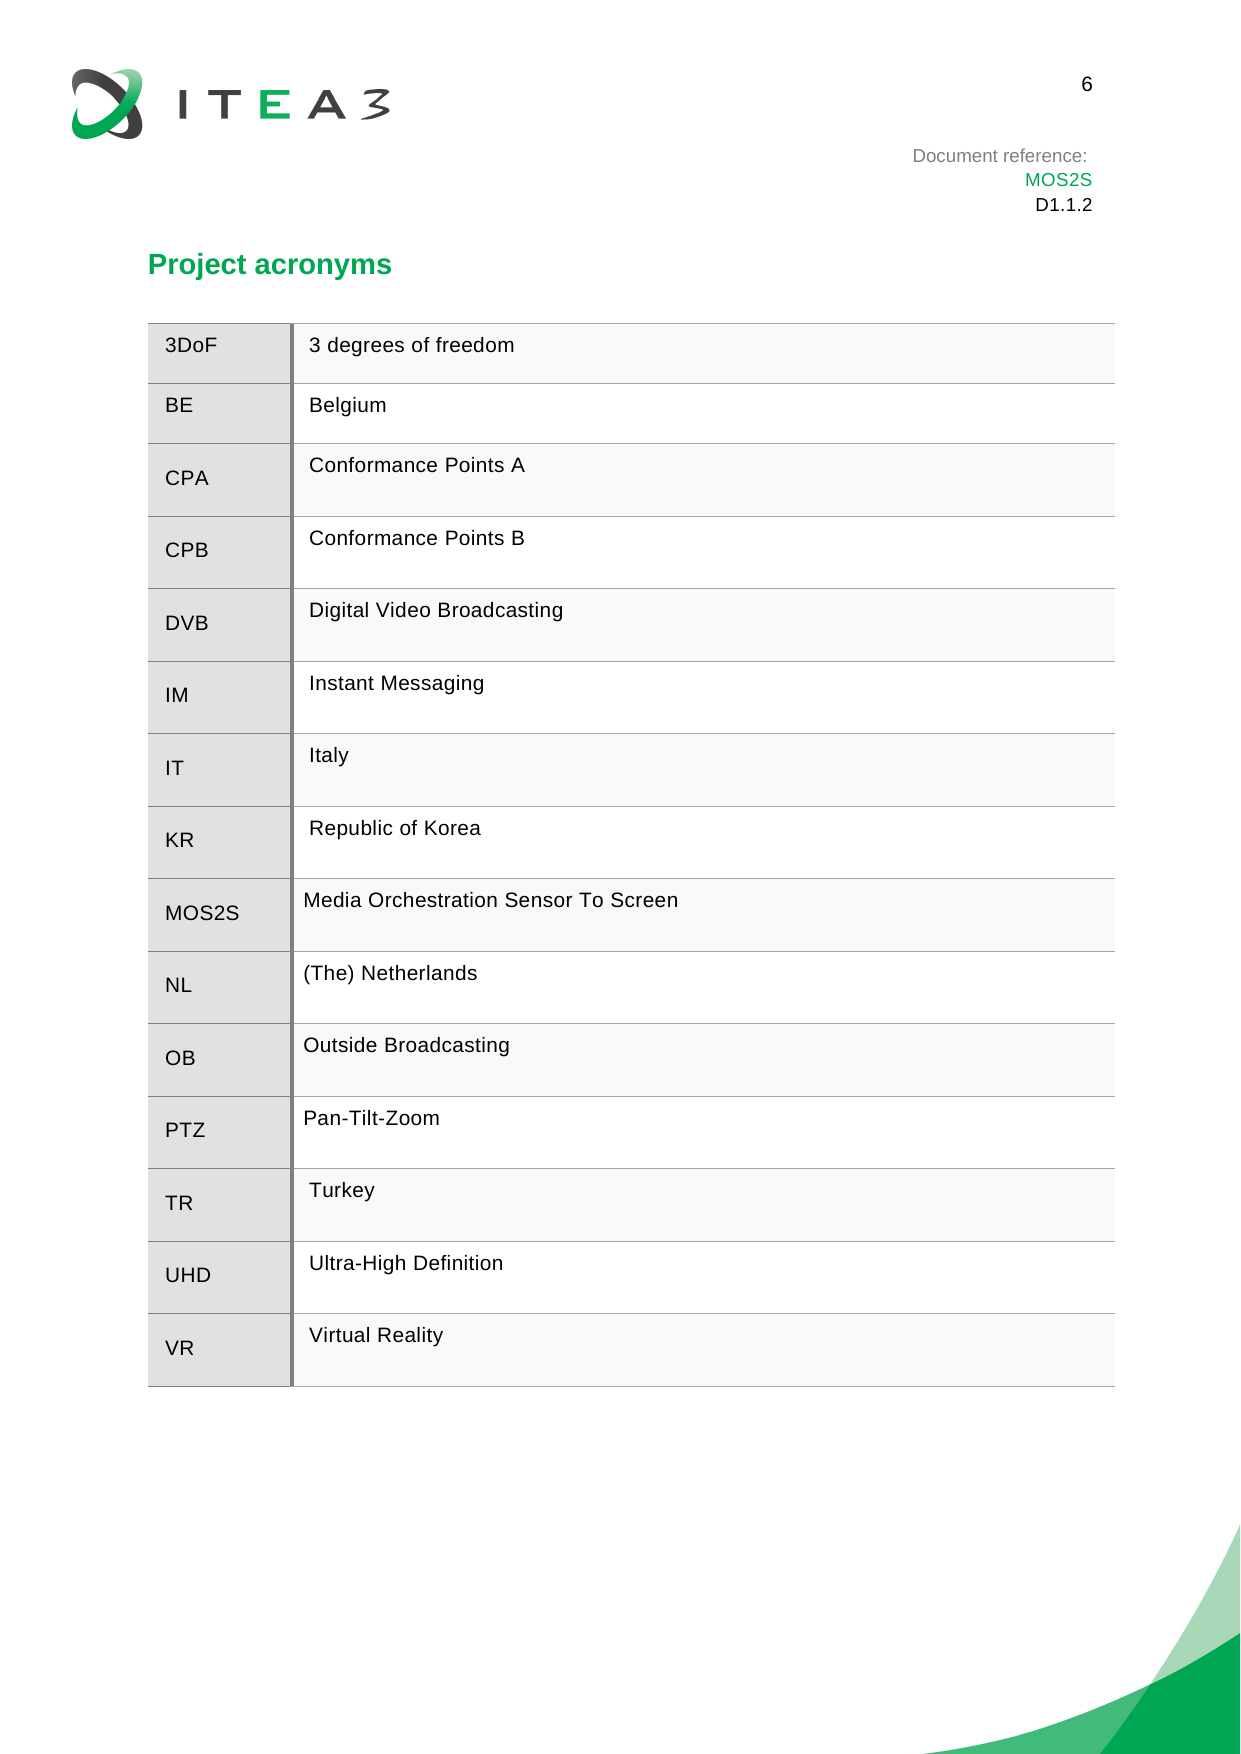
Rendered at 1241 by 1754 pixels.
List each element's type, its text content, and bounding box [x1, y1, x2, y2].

table_cell Instant Messaging [294, 662, 1115, 733]
table_cell Republic of Korea [294, 807, 1115, 878]
table_cell MOS2S [148, 879, 290, 951]
table_cell Virtual Reality [294, 1314, 1115, 1386]
table_cell Conformance Points B [294, 517, 1115, 588]
table_cell PTZ [148, 1097, 290, 1168]
table_cell Italy [294, 734, 1115, 806]
table_cell Media Orchestration Sensor To Screen [294, 879, 1115, 951]
table_cell VR [148, 1314, 290, 1386]
table_cell IM [148, 662, 290, 733]
table_cell BE [148, 384, 290, 443]
table_header 3DoF [148, 324, 290, 383]
subtitle Project acronyms [148, 247, 1092, 281]
table_cell Conformance Points A [294, 444, 1115, 516]
picture [814, 1488, 1241, 1754]
table_cell (The) Netherlands [294, 952, 1115, 1023]
table_cell Turkey [294, 1169, 1115, 1241]
table_cell IT [148, 734, 290, 806]
table_cell KR [148, 807, 290, 878]
table_cell Outside Broadcasting [294, 1024, 1115, 1096]
table_cell Pan-Tilt-Zoom [294, 1097, 1115, 1168]
table_cell CPB [148, 517, 290, 588]
table_cell Digital Video Broadcasting [294, 589, 1115, 661]
table_header 3 degrees of freedom [294, 324, 1115, 383]
table_cell TR [148, 1169, 290, 1241]
table_cell NL [148, 952, 290, 1023]
table_cell Ultra-High Definition [294, 1242, 1115, 1313]
picture [0, 0, 442, 198]
table_cell UHD [148, 1242, 290, 1313]
table_cell CPA [148, 444, 290, 516]
table_cell DVB [148, 589, 290, 661]
table_cell Belgium [294, 384, 1115, 443]
table_cell OB [148, 1024, 290, 1096]
